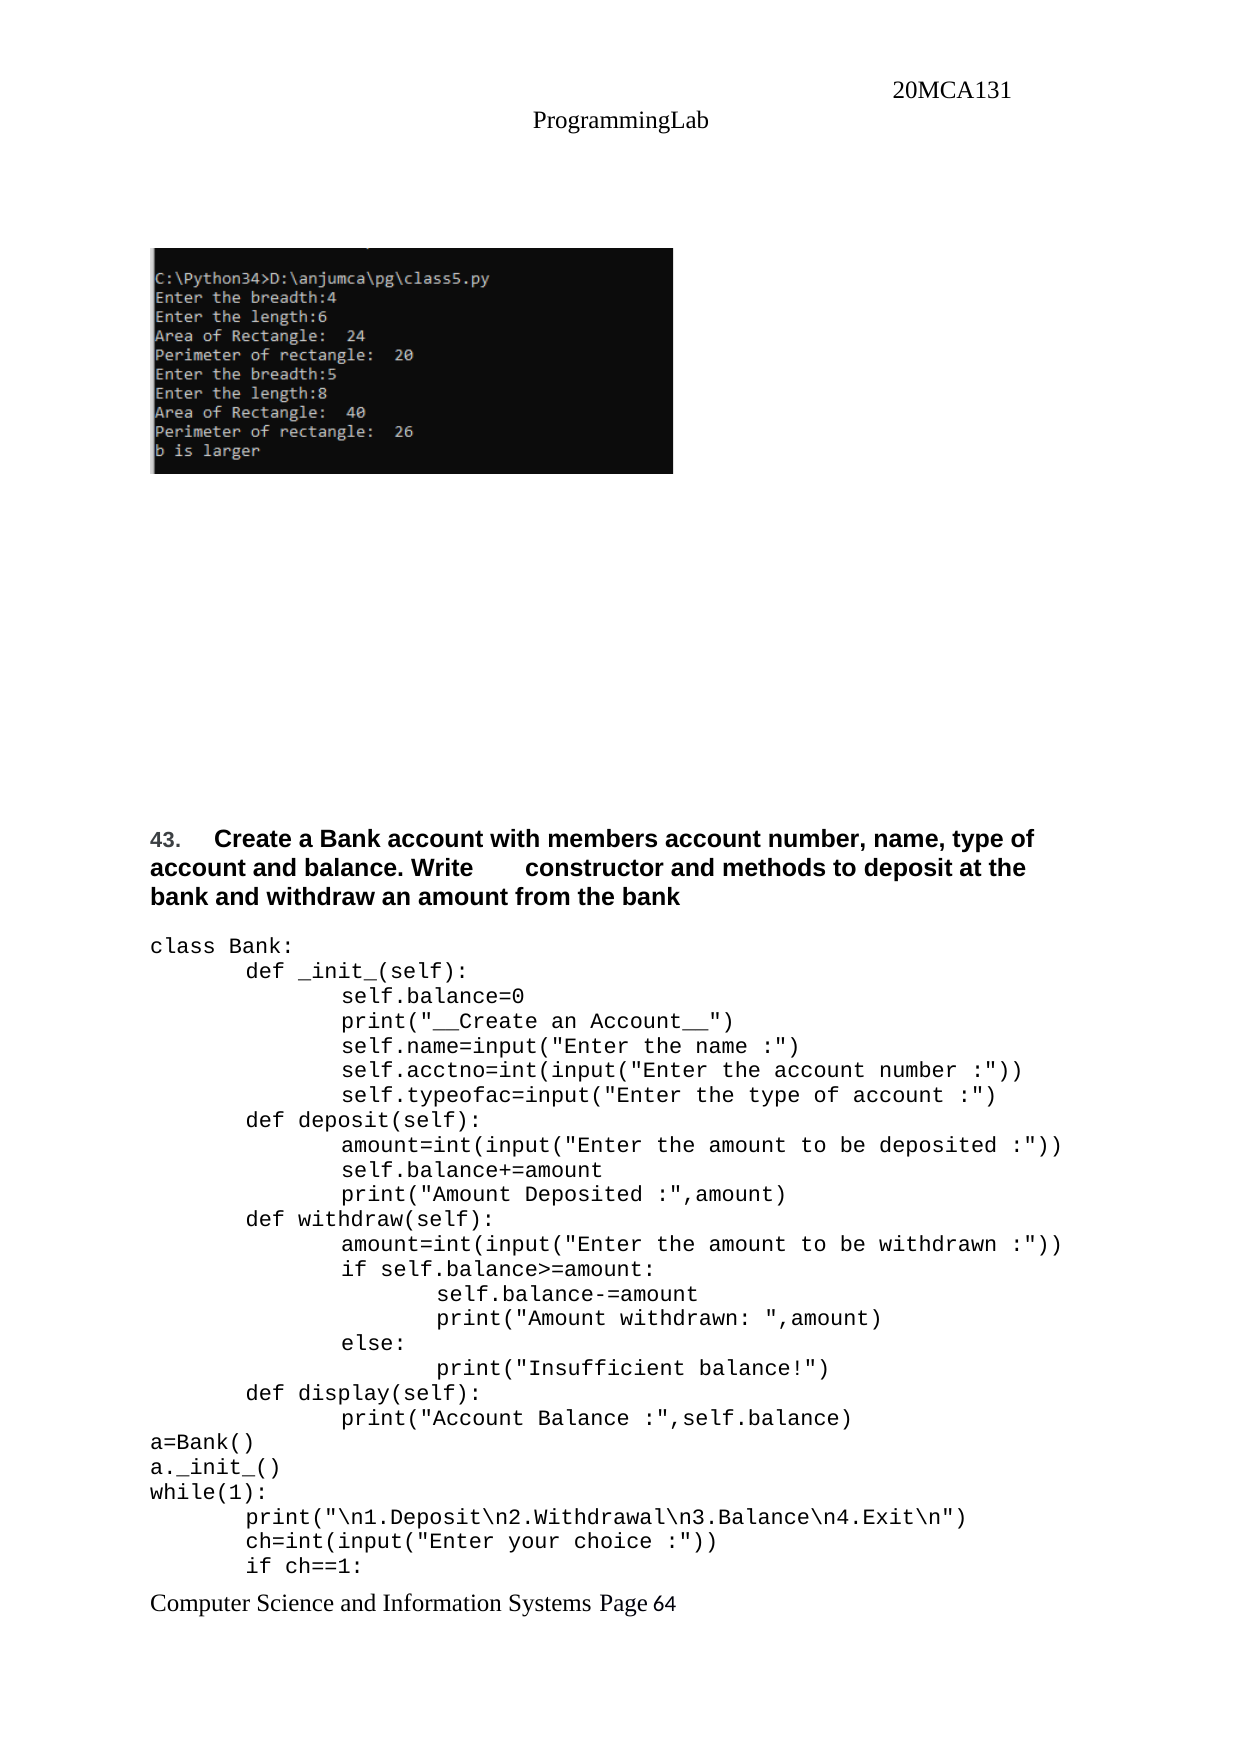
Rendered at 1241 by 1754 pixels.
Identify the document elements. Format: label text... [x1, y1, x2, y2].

text amount=int(input("Enter the amount to be deposited :")) [150, 1134, 1092, 1159]
text def _init_(self): [150, 961, 1092, 985]
text if self.balance>=amount: [150, 1258, 1092, 1283]
text if ch==1: [150, 1556, 1092, 1580]
text self.balance+=amount [150, 1159, 1092, 1184]
text print("Insufficient balance!") [150, 1357, 1092, 1382]
text ch=int(input("Enter your choice :")) [150, 1531, 1092, 1556]
text 43. Create a Bank account with members account number, name, type of account and balance. Write constructor and methods to deposit at the bank and withdraw an amount from the bank [150, 824, 1092, 911]
text a=Bank() [150, 1432, 1092, 1456]
text def withdraw(self): [150, 1208, 1092, 1233]
text print("Account Balance :",self.balance) [150, 1407, 1092, 1432]
text self.balance=0 [150, 985, 1092, 1010]
text print("Amount Deposited :",amount) [150, 1184, 1092, 1208]
text def deposit(self): [150, 1109, 1092, 1134]
text def display(self): [150, 1382, 1092, 1407]
text class Bank: [150, 936, 1092, 961]
text a._init_() [150, 1456, 1092, 1481]
text self.typeofac=input("Enter the type of account :") [150, 1084, 1092, 1109]
text while(1): [150, 1481, 1092, 1506]
text self.name=input("Enter the name :") [150, 1035, 1092, 1060]
text self.acctno=int(input("Enter the account number :")) [150, 1060, 1092, 1084]
picture [150, 248, 674, 474]
text print("Amount withdrawn: ",amount) [150, 1308, 1092, 1332]
text amount=int(input("Enter the amount to be withdrawn :")) [150, 1233, 1092, 1258]
text print("\n1.Deposit\n2.Withdrawal\n3.Balance\n4.Exit\n") [150, 1506, 1092, 1531]
text print("__Create an Account__") [150, 1010, 1092, 1035]
text self.balance-=amount [150, 1283, 1092, 1308]
text else: [150, 1332, 1092, 1357]
